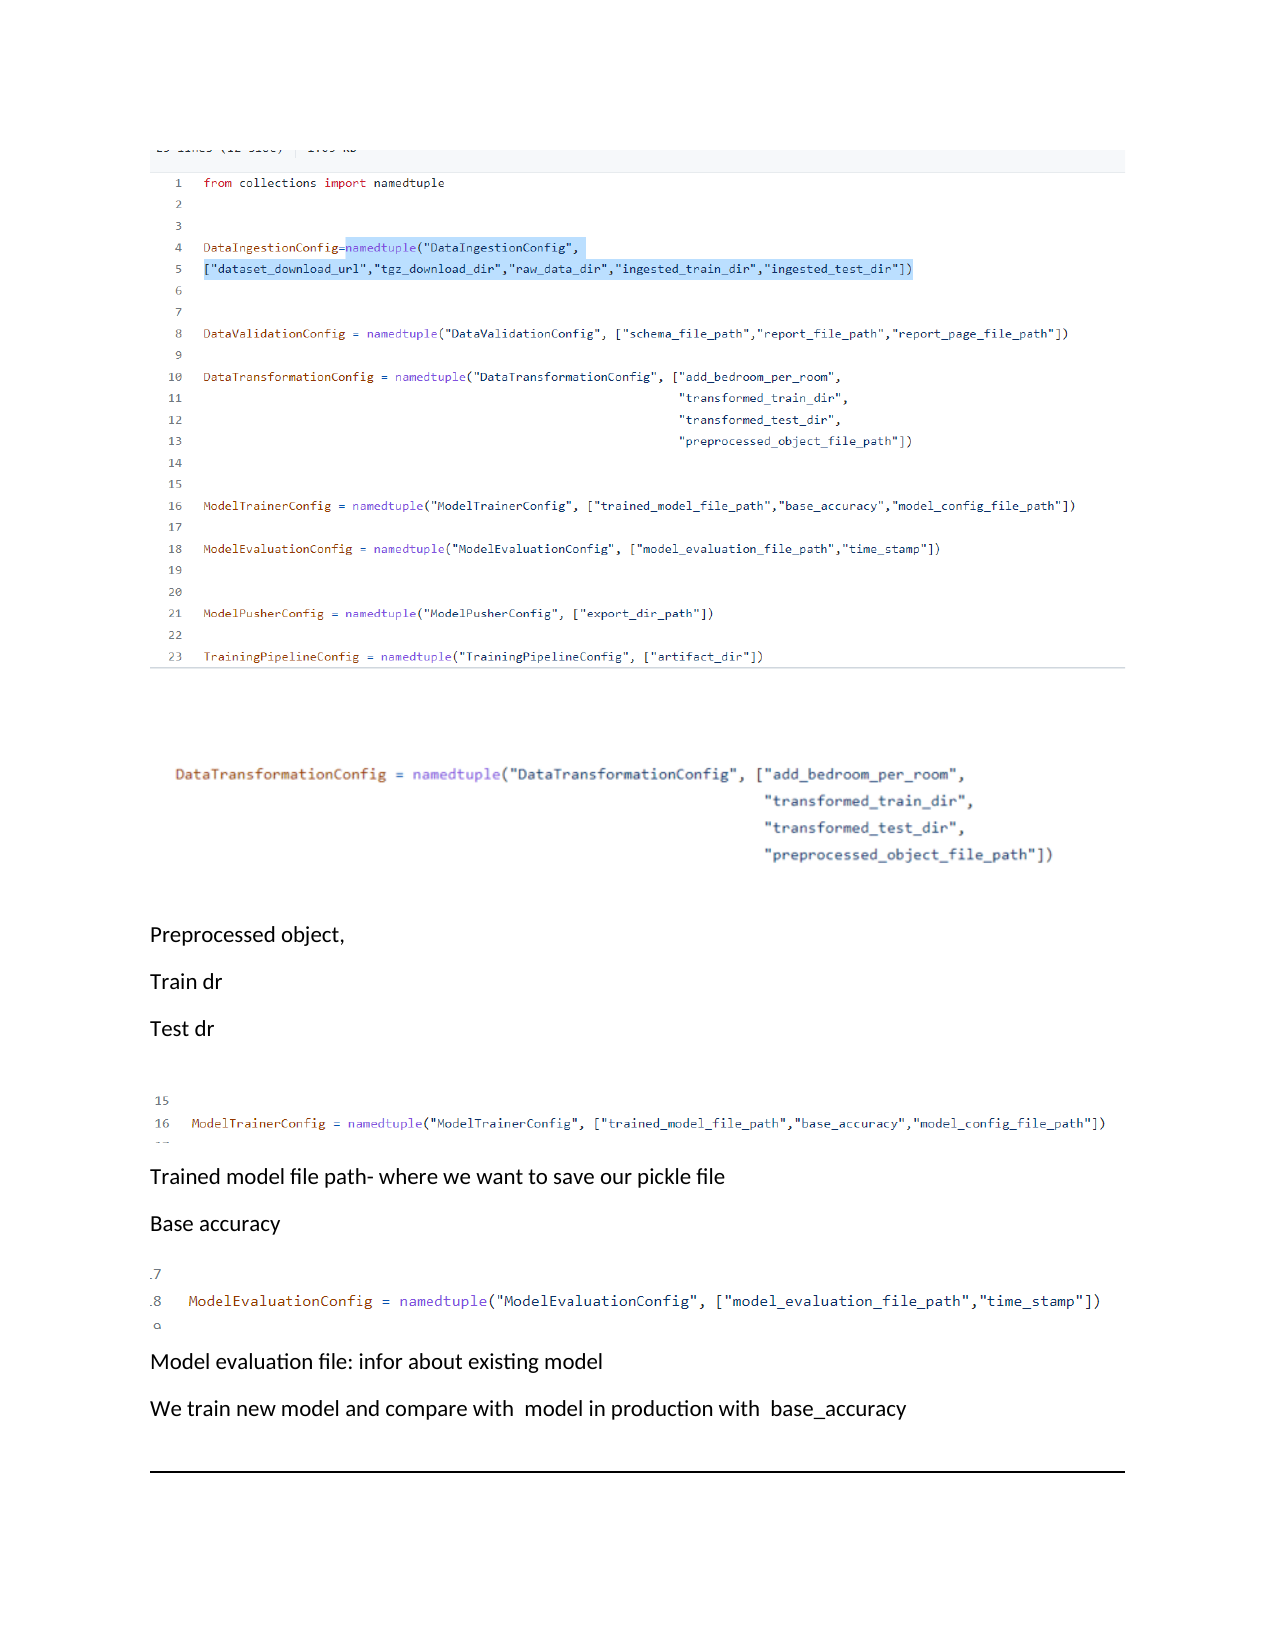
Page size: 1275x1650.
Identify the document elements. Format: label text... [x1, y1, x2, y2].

text Model evaluation file: infor about existing model [150, 1347, 1125, 1375]
text Preprocessed object, [150, 920, 1125, 948]
text We train new model and compare with model in production with base_accuracy [150, 1394, 1125, 1422]
picture [150, 1091, 1125, 1143]
picture [150, 150, 1125, 672]
picture [150, 1255, 1125, 1329]
text Test dr [150, 1014, 1125, 1042]
text Base accuracy [150, 1209, 1125, 1237]
text Trained model file path- where we want to save our pickle file [150, 1162, 1125, 1190]
text Train dr [150, 967, 1125, 995]
picture [150, 737, 1125, 902]
